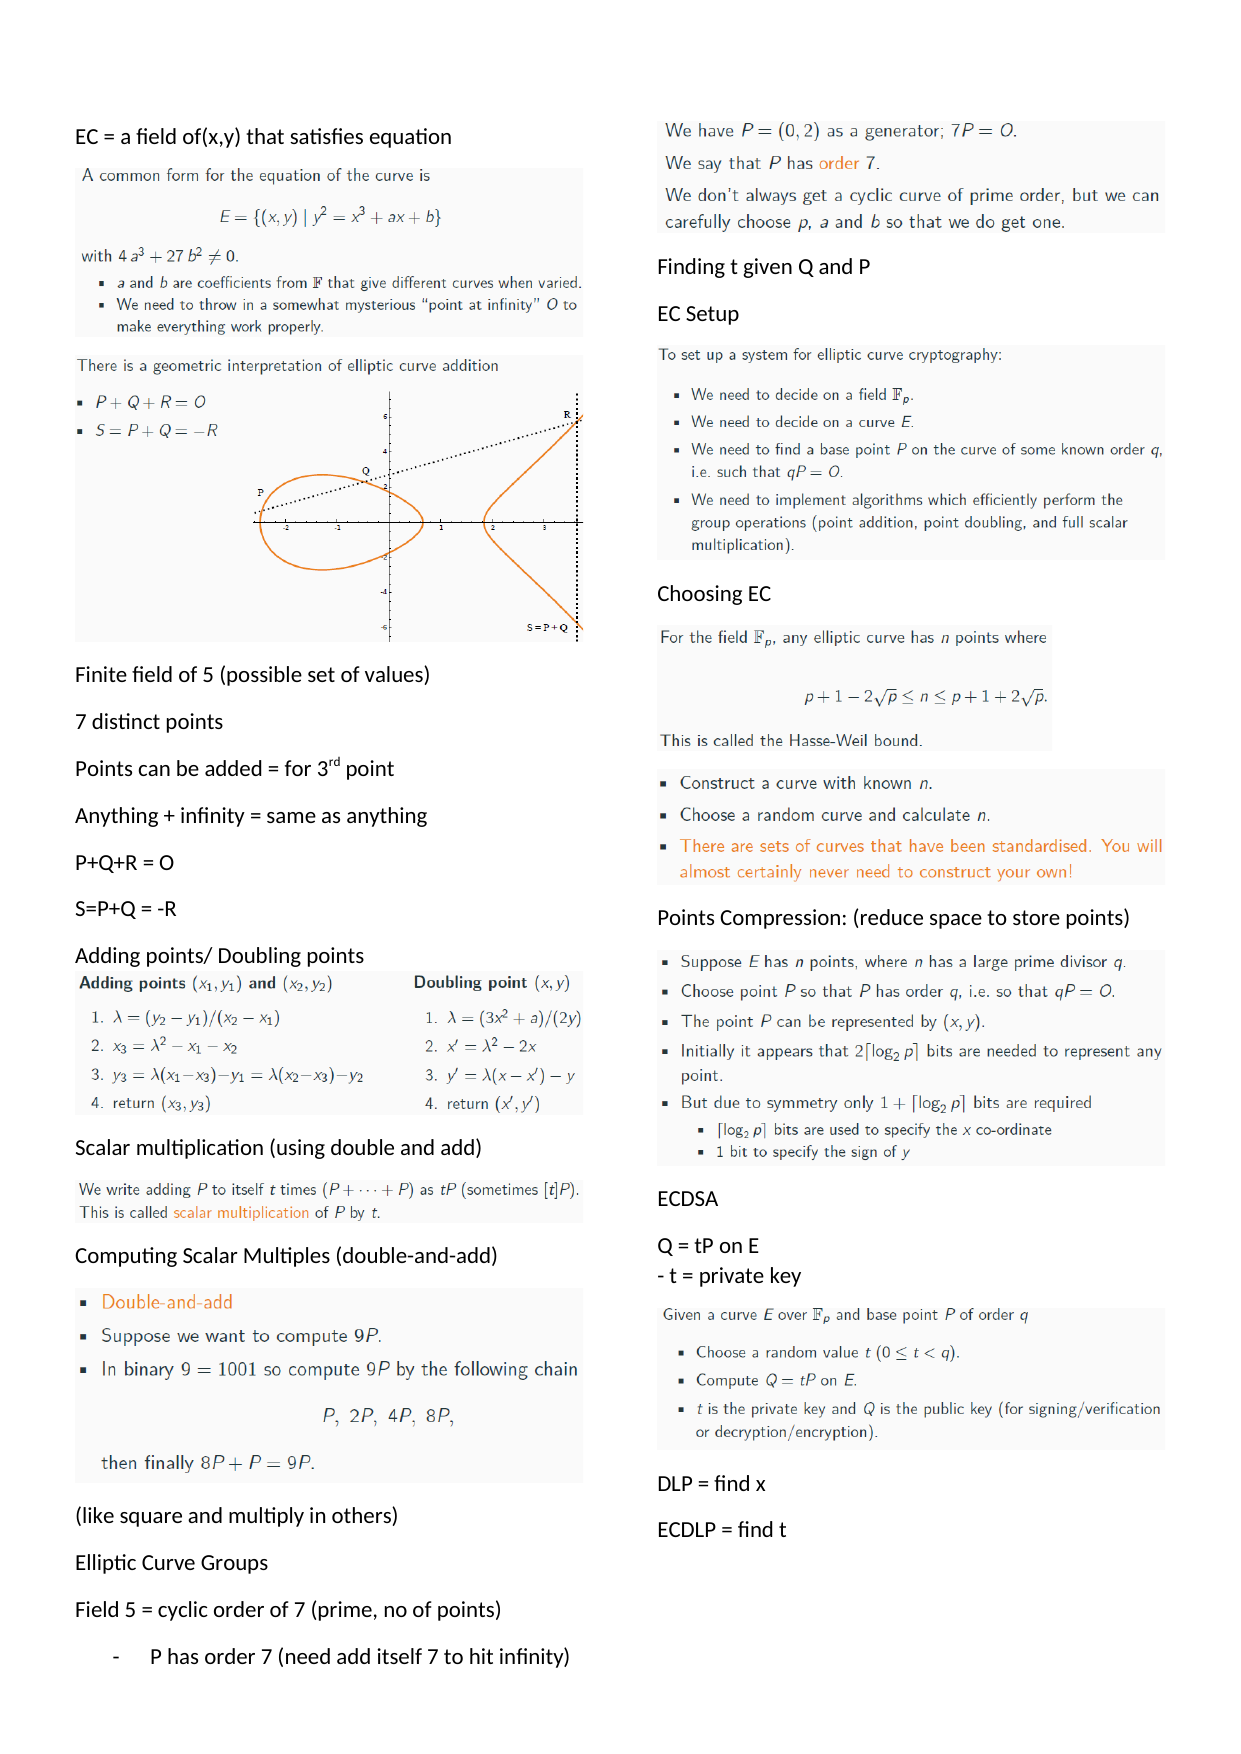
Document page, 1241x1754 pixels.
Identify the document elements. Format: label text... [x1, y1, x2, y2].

text 7 distinct points [75, 707, 583, 735]
text (like square and multiply in others) [75, 1501, 583, 1529]
text EC = a field of(x,y) that satisfies equation [75, 122, 583, 150]
text Anything + infinity = same as anything [75, 801, 583, 829]
text Q = tP on E - t = private key [657, 1231, 1165, 1289]
text Choosing EC [657, 579, 1165, 607]
text DLP = find x [657, 1469, 1165, 1497]
text Computing Scalar Multiples (double-and-add) [75, 1242, 583, 1270]
text ECDSA [657, 1184, 1165, 1212]
text Points can be added = for 3rd point [75, 754, 583, 782]
text Adding points/ Doubling points [75, 941, 583, 971]
text EC Setup [657, 299, 1165, 327]
text Finite field of 5 (possible set of values) [75, 660, 583, 688]
text Points Compression: (reduce space to store points) [657, 903, 1165, 931]
text Field 5 = cyclic order of 7 (prime, no of points) [75, 1595, 583, 1623]
text Scalar multiplication (using double and add) [75, 1133, 583, 1161]
text Elliptic Curve Groups [75, 1548, 583, 1576]
text Finding t given Q and P [657, 252, 1165, 280]
text P+Q+R = O [75, 848, 583, 876]
text S=P+Q = -R [75, 894, 583, 922]
list P has order 7 (need add itself 7 to hit infinity) [112, 1642, 583, 1670]
text ECDLP = find t [657, 1516, 1165, 1543]
